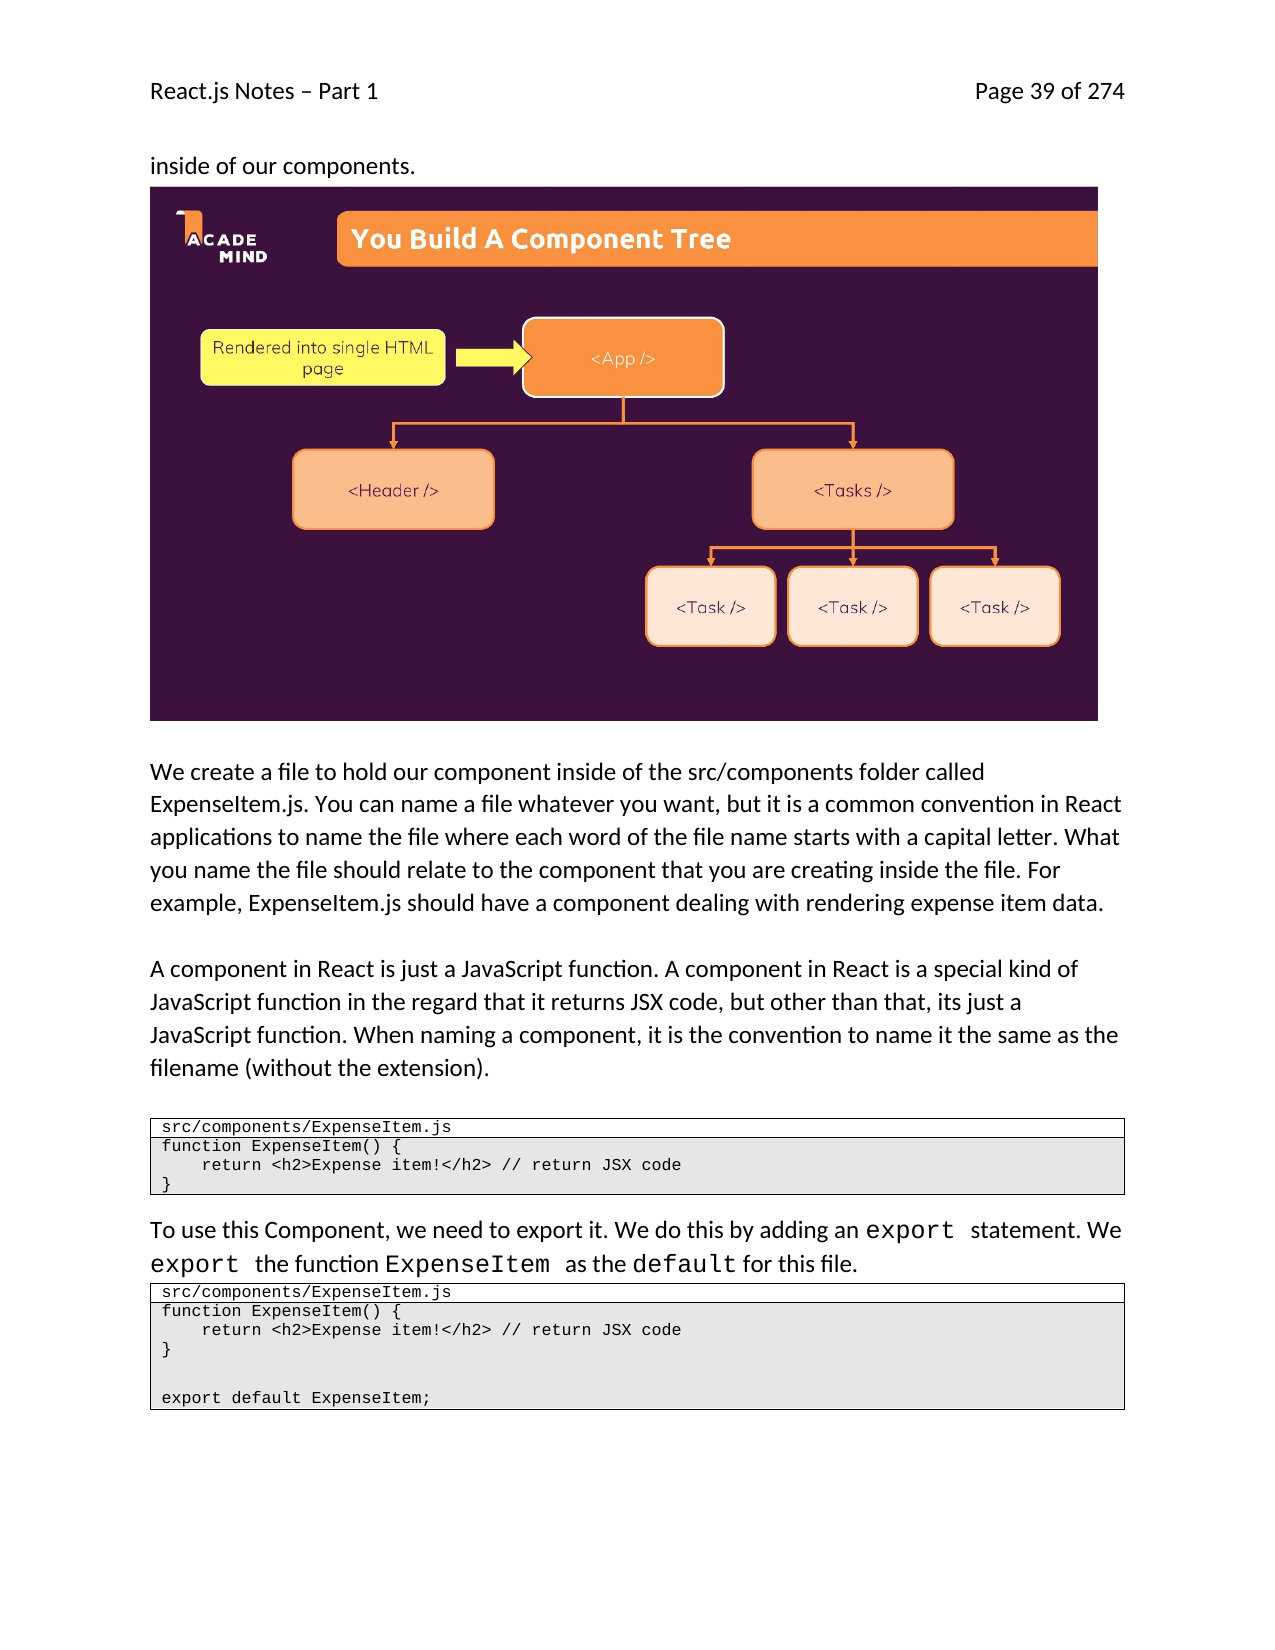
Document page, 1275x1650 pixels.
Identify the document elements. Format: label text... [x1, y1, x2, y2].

text To use this Component, we need to export it. We do this by adding an export statement. We export the function ExpenseItem as the default for this file. [150, 1214, 1125, 1280]
picture [150, 182, 1098, 721]
text We create a file to hold our component inside of the src/components folder called ExpenseItem.js. You can name a file whatever you want, but it is a common convention in React applications to name the file where each word of the file name starts with a capital letter. What you name the file should relate to the component that you are creating inside the file. For example, ExpenseItem.js should have a component dealing with rendering expense item data. [150, 756, 1125, 918]
text A component in React is just a JavaScript function. A component in React is a special kind of JavaScript function in the regard that it returns JSX code, but other than that, its just a JavaScript function. When naming a component, it is the convention to name it the same as the filename (without the extension). [150, 953, 1125, 1082]
table_cell function ExpenseItem() { return <h2>Expense item!</h2> // return JSX code } export default ExpenseItem; [151, 1303, 1124, 1408]
table_cell function ExpenseItem() { return <h2>Expense item!</h2> // return JSX code } [151, 1138, 1124, 1194]
table_header src/components/ExpenseItem.js [151, 1284, 1124, 1302]
table_header src/components/ExpenseItem.js [151, 1119, 1124, 1137]
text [150, 150, 1125, 720]
